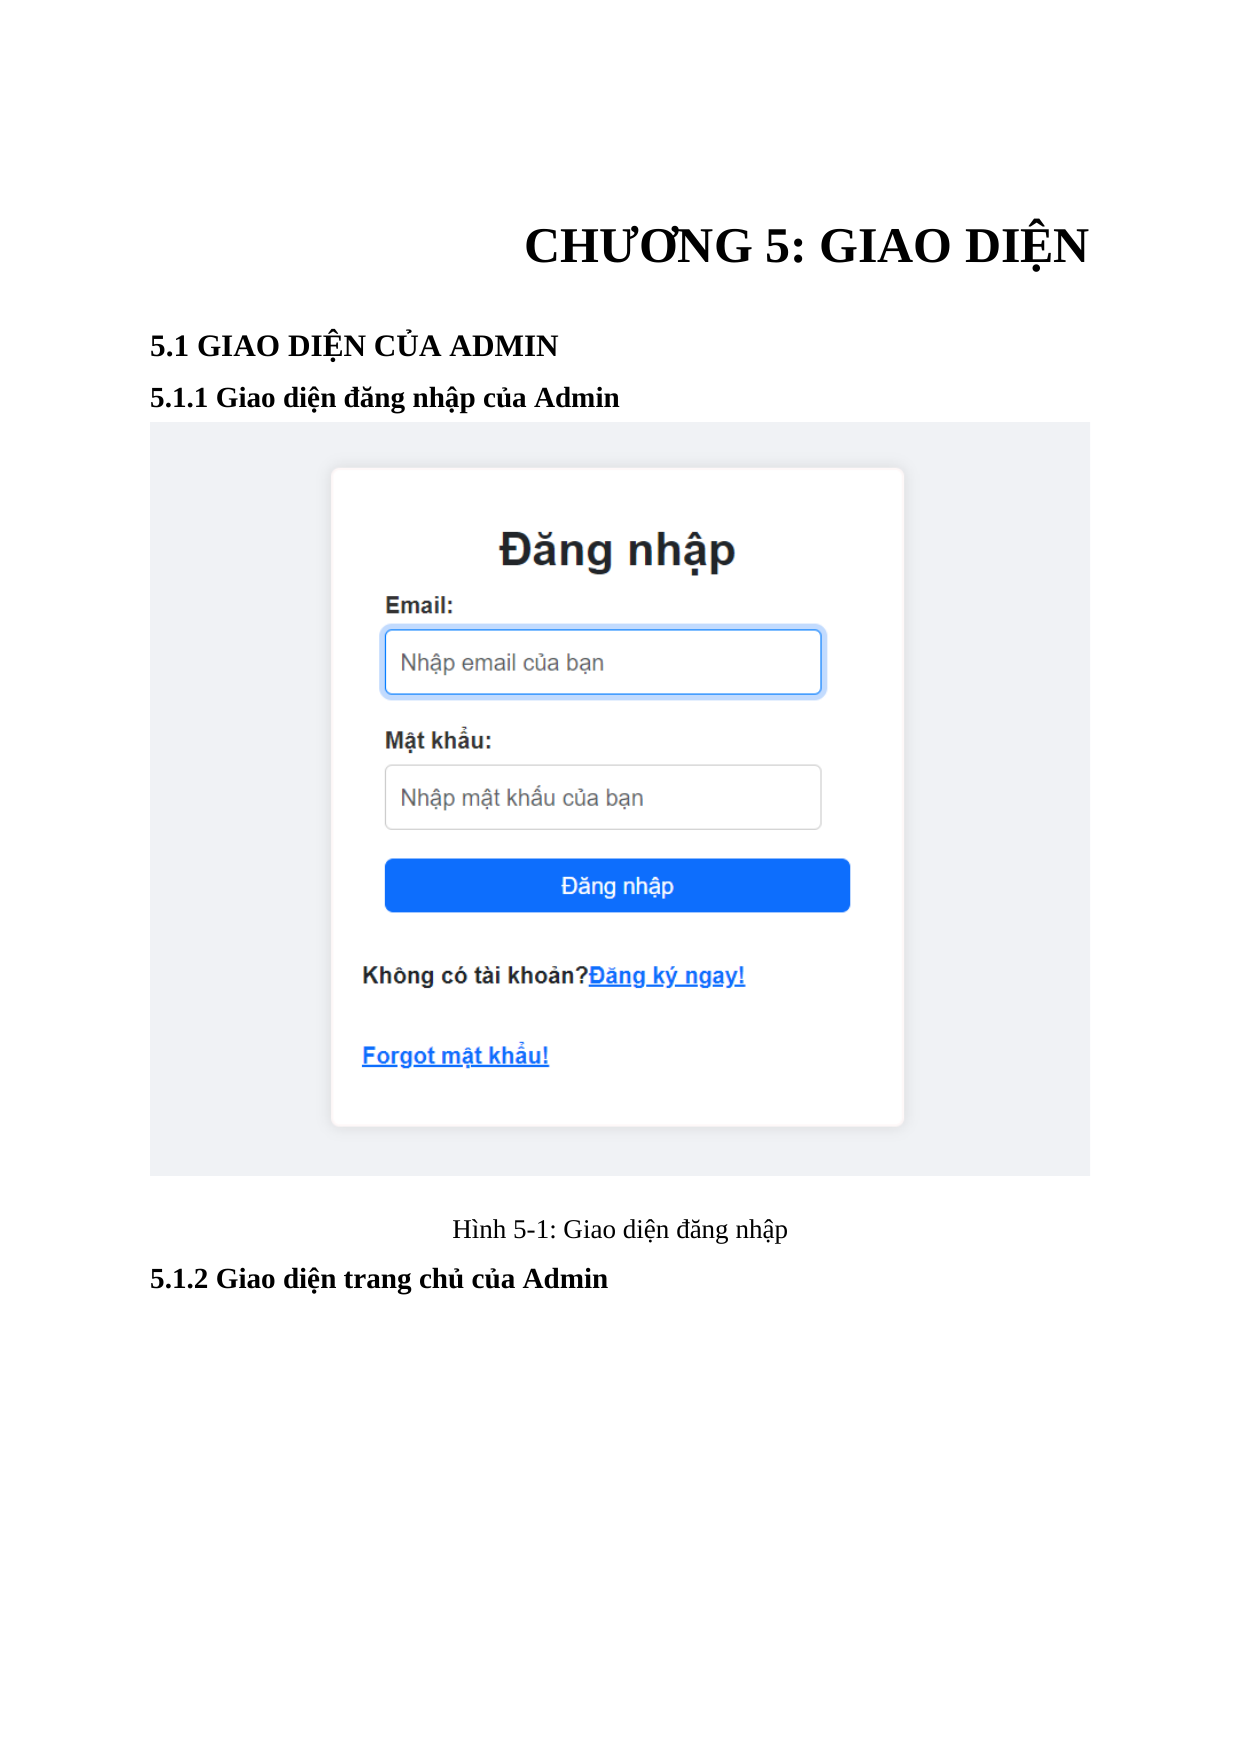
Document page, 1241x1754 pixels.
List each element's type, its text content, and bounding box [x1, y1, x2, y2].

subtitle 5.1.2 Giao diện trang chủ của Admin [150, 1261, 1090, 1294]
picture [150, 422, 1091, 1176]
text Hình 5-1: Giao diện đăng nhập [150, 1213, 1090, 1244]
subtitle CHƯƠNG 5: GIAO DIỆN [150, 216, 1090, 274]
subtitle 5.1 GIAO DIỆN CỦA ADMIN [150, 327, 1090, 363]
subtitle 5.1.1 Giao diện đăng nhập của Admin [150, 380, 1090, 414]
